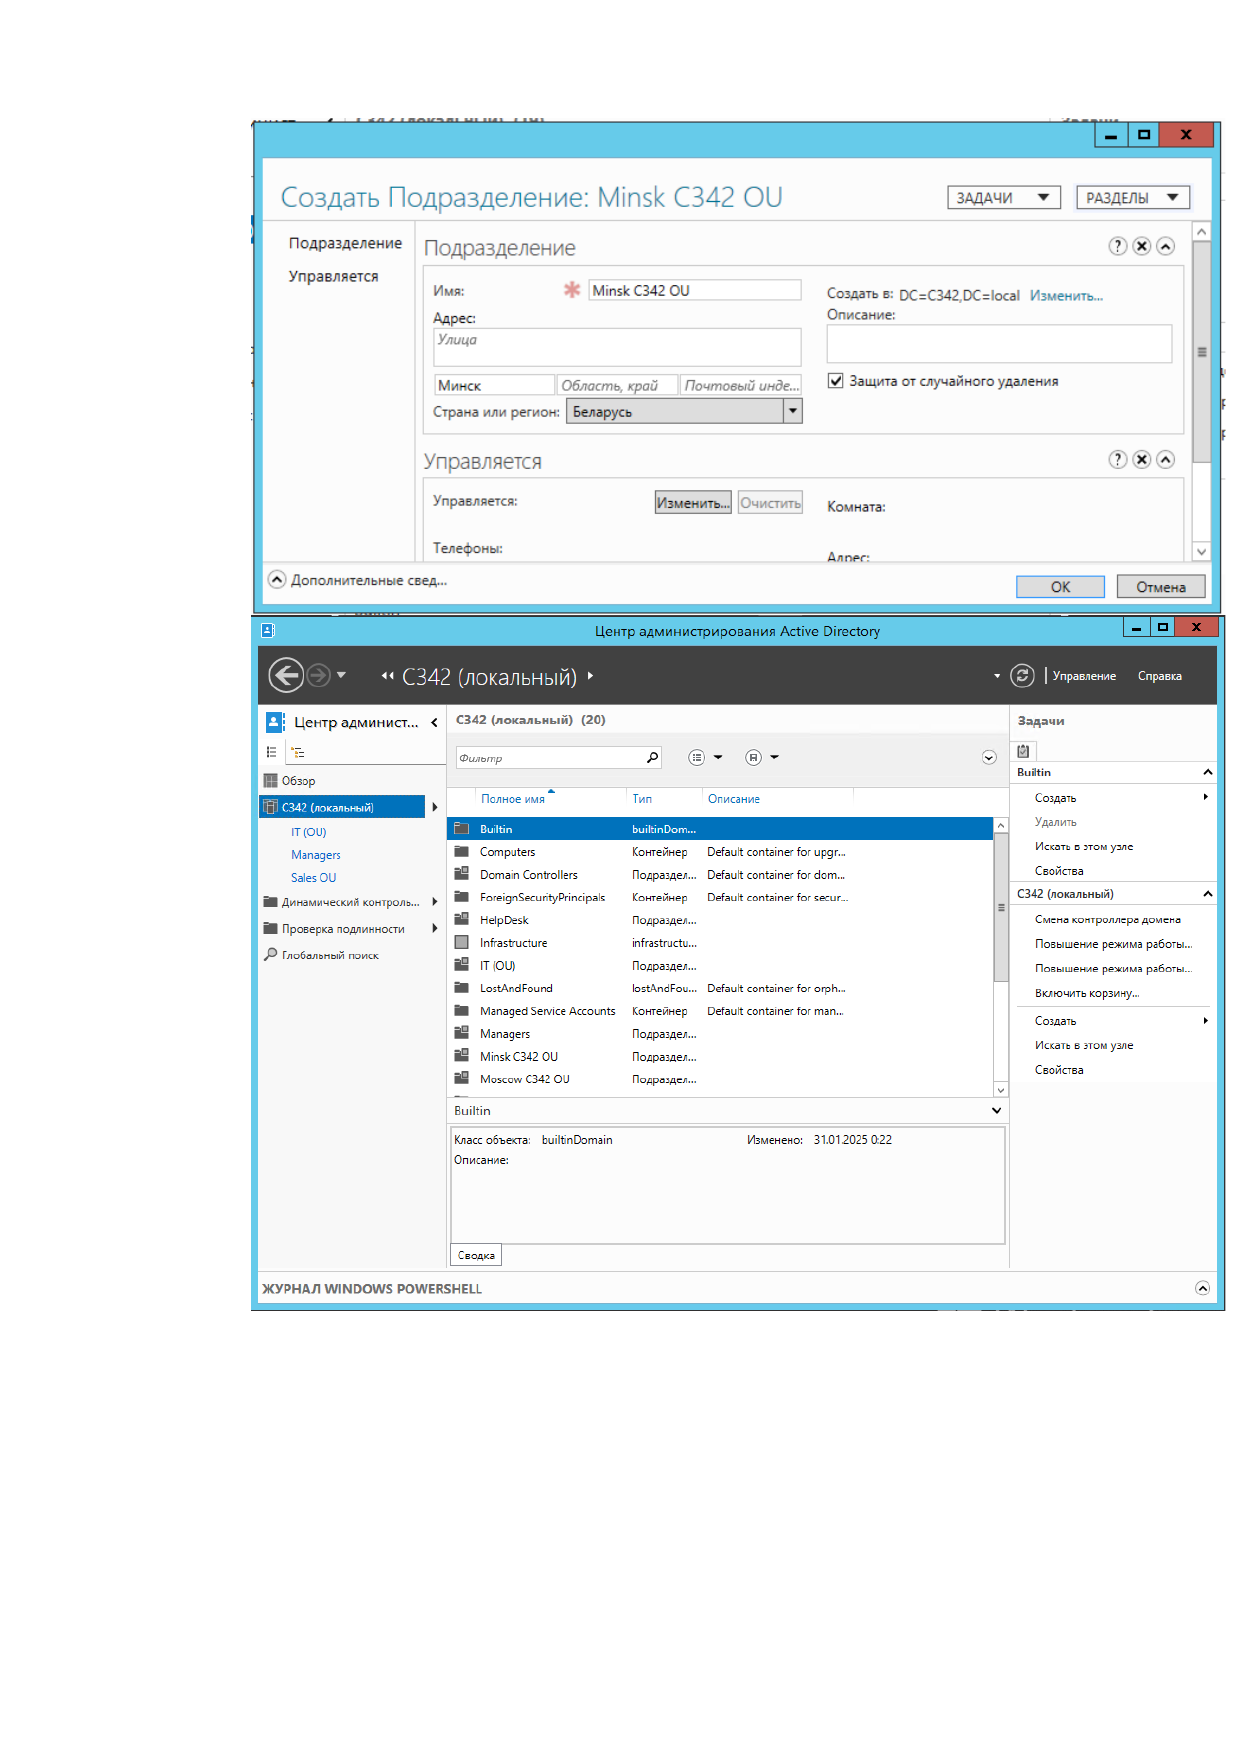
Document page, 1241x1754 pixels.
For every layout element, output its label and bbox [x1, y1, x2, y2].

picture [251, 118, 1226, 1311]
